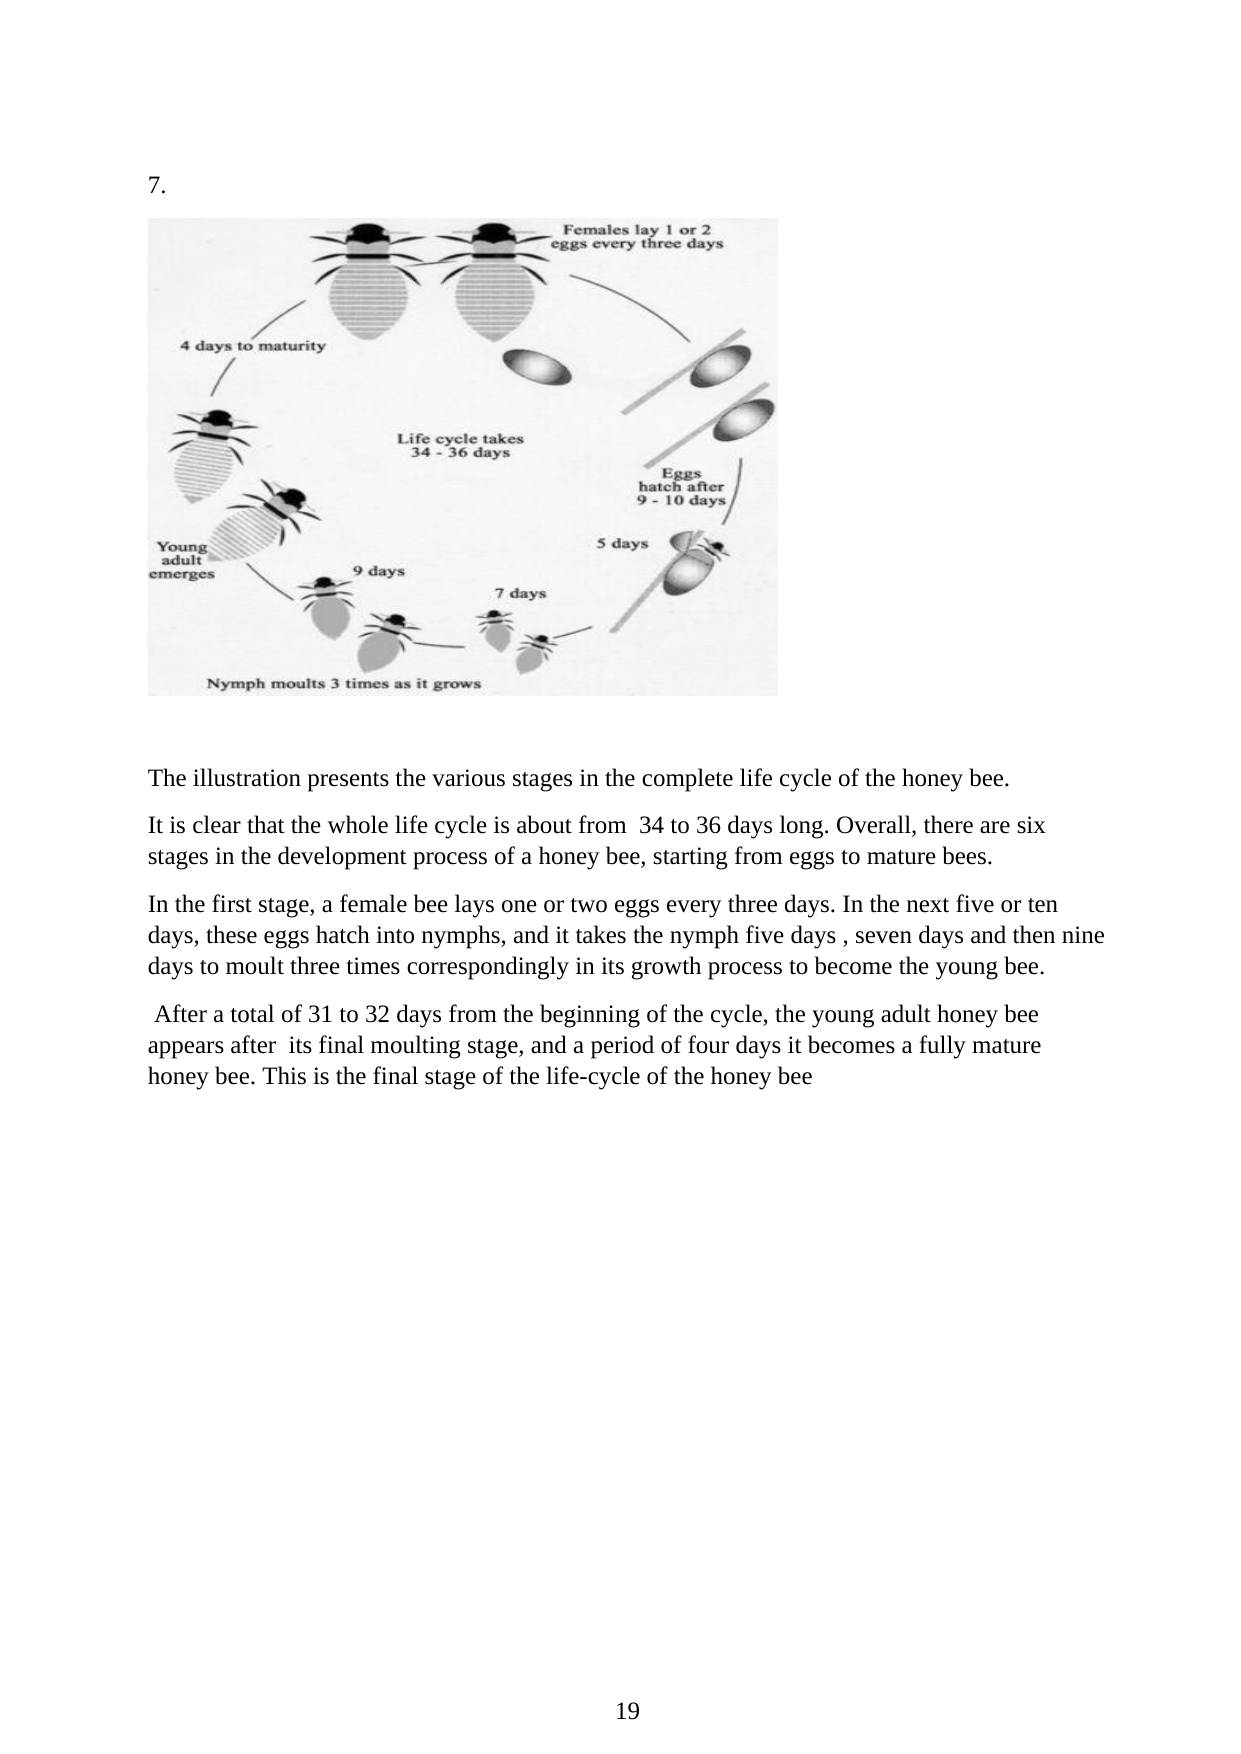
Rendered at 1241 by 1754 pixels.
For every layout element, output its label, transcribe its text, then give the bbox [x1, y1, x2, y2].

text The illustration presents the various stages in the complete life cycle of the honey bee. [148, 763, 1107, 791]
picture [147, 218, 779, 696]
text It is clear that the whole life cycle is about from 34 to 36 days long. Overall, there are six stages in the development process of a honey bee, starting from eggs to mature bees. [148, 810, 1107, 870]
text In the first stage, a female bee lays one or two eggs every three days. In the next five or ten days, these eggs hatch into nymphs, and it takes the nymph five days , seven days and then nine days to moult three times correspondingly in its growth process to become the young bee. [148, 889, 1107, 980]
text After a total of 31 to 32 days from the beginning of the cycle, the young adult honey bee appears after its final moulting stage, and a period of four days it becomes a fully mature honey bee. This is the final stage of the life-cycle of the honey bee [148, 999, 1107, 1090]
text 7. [148, 170, 1107, 199]
